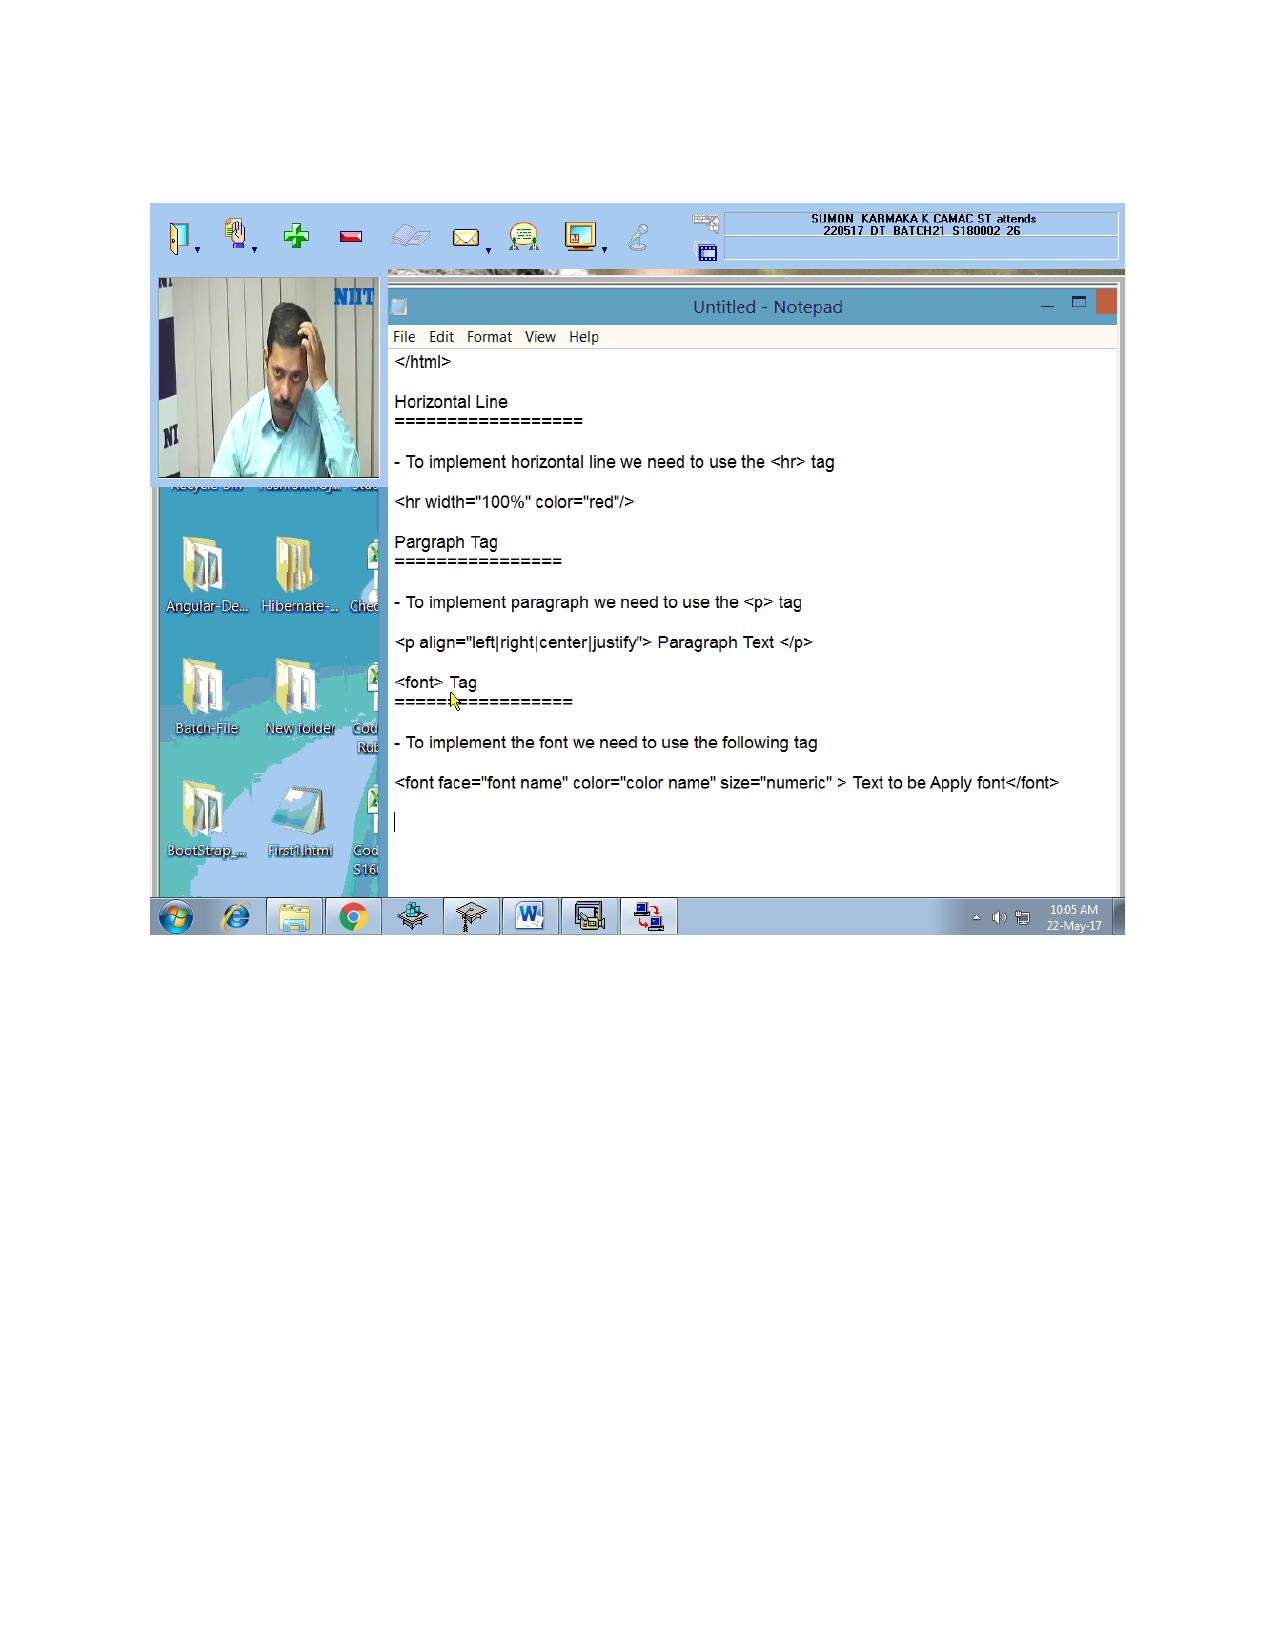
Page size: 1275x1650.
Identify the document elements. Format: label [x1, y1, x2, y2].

picture [150, 203, 1125, 935]
